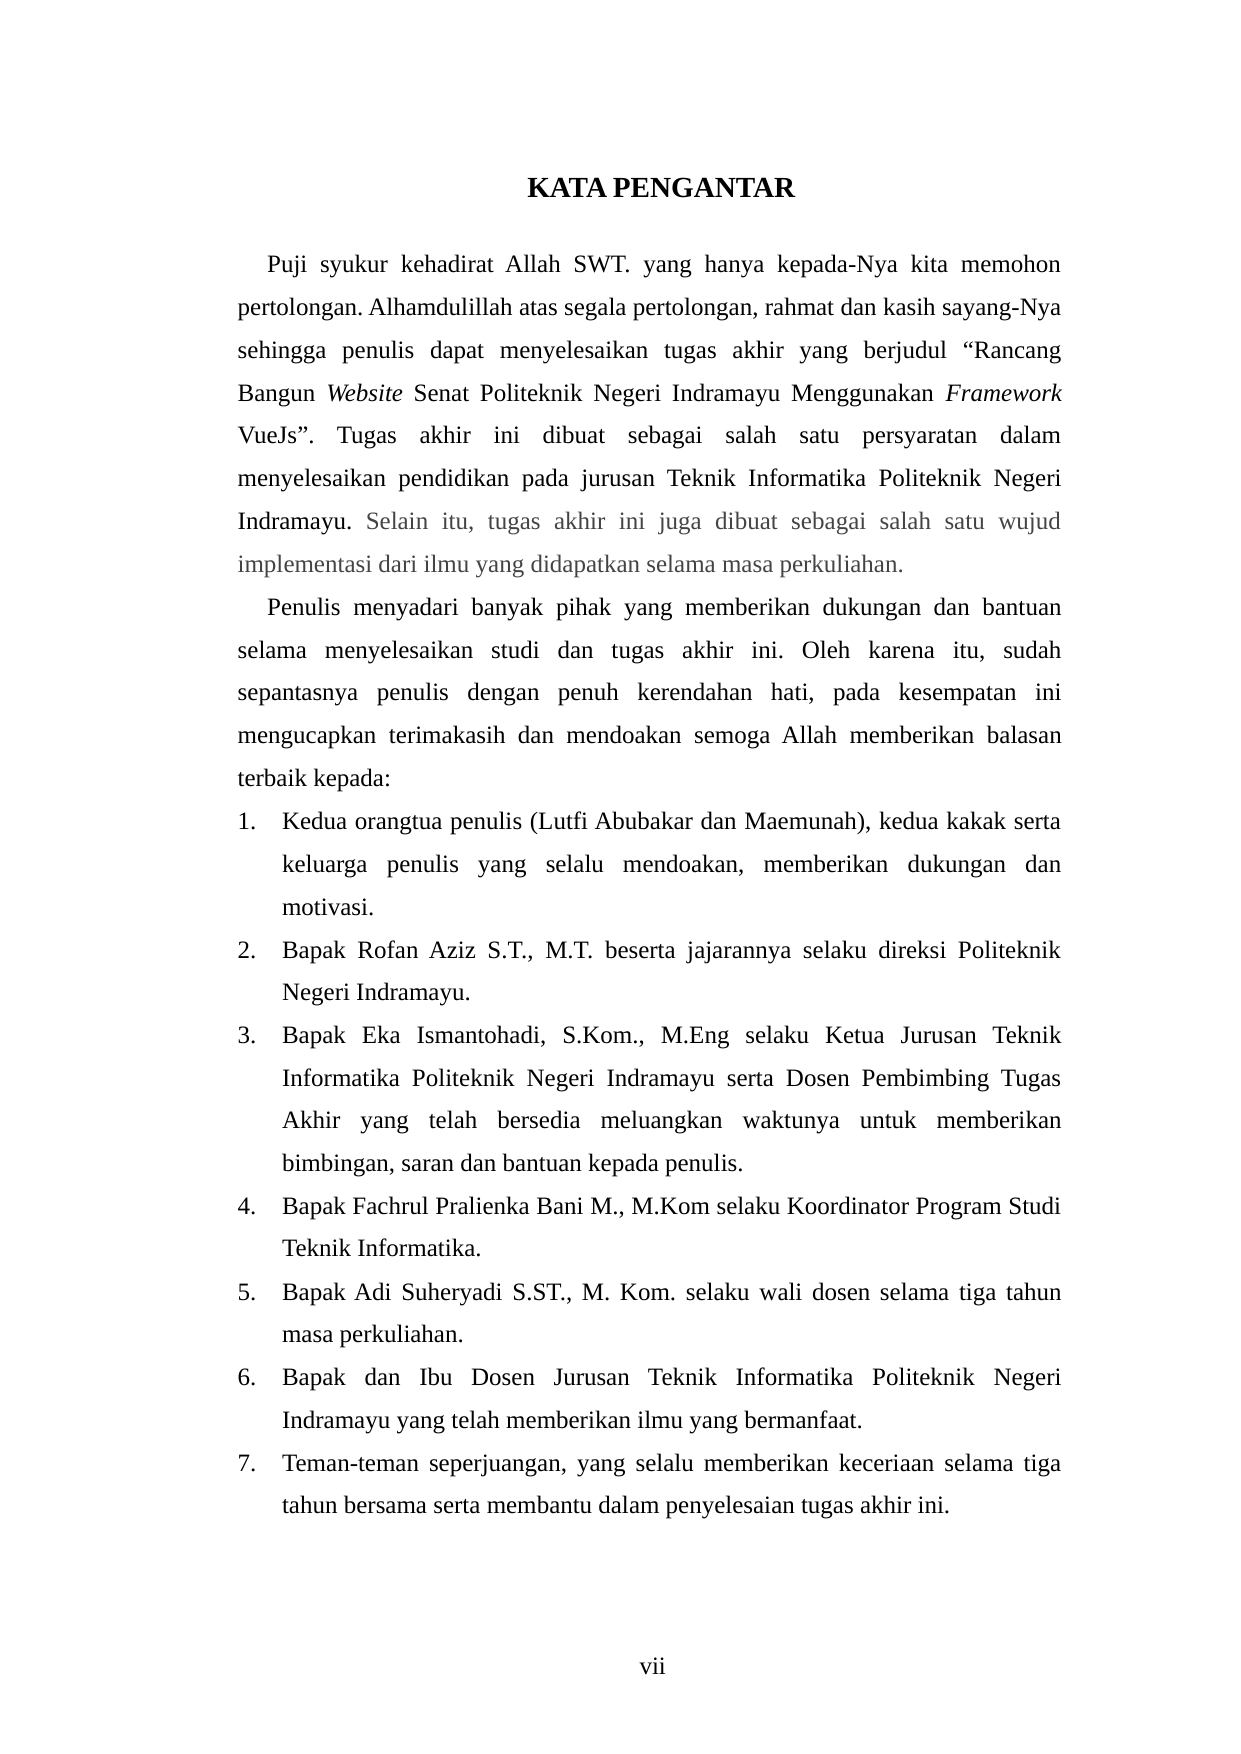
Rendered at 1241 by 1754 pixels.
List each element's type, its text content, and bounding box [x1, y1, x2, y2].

list Kedua orangtua penulis (Lutfi Abubakar dan Maemunah), kedua kakak serta keluarga penulis yang selalu mendoakan, memberikan dukungan dan motivasi. [237, 806, 1062, 921]
text Penulis menyadari banyak pihak yang memberikan dukungan dan bantuan selama menyelesaikan studi dan tugas akhir ini. Oleh karena itu, sudah sepantasnya penulis dengan penuh kerendahan hati, pada kesempatan ini mengucapkan terimakasih dan mendoakan semoga Allah memberikan balasan terbaik kepada: [237, 592, 1062, 792]
list Bapak Rofan Aziz S.T., M.T. beserta jajarannya selaku direksi Politeknik Negeri Indramayu. [237, 935, 1062, 1006]
list Bapak Eka Ismantohadi, S.Kom., M.Eng selaku Ketua Jurusan Teknik Informatika Politeknik Negeri Indramayu serta Dosen Pembimbing Tugas Akhir yang telah bersedia meluangkan waktunya untuk memberikan bimbingan, saran dan bantuan kepada penulis. [237, 1020, 1062, 1177]
text Puji syukur kehadirat Allah SWT. yang hanya kepada-Nya kita memohon pertolongan. Alhamdulillah atas segala pertolongan, rahmat dan kasih sayang-Nya sehingga penulis dapat menyelesaikan tugas akhir yang berjudul “Rancang Bangun Website Senat Politeknik Negeri Indramayu Menggunakan Framework VueJs”. Tugas akhir ini dibuat sebagai salah satu persyaratan dalam menyelesaikan pendidikan pada jurusan Teknik Informatika Politeknik Negeri Indramayu. Selain itu, tugas akhir ini juga dibuat sebagai salah satu wujud implementasi dari ilmu yang didapatkan selama masa perkuliahan. [237, 249, 1062, 578]
list Bapak Adi Suheryadi S.ST., M. Kom. selaku wali dosen selama tiga tahun masa perkuliahan. [237, 1277, 1062, 1348]
list Teman-teman seperjuangan, yang selalu memberikan keceriaan selama tiga tahun bersama serta membantu dalam penyelesaian tugas akhir ini. [237, 1448, 1062, 1519]
list Bapak Fachrul Pralienka Bani M., M.Kom selaku Koordinator Program Studi Teknik Informatika. [237, 1191, 1062, 1262]
list Bapak dan Ibu Dosen Jurusan Teknik Informatika Politeknik Negeri Indramayu yang telah memberikan ilmu yang bermanfaat. [237, 1362, 1062, 1433]
subtitle KATA PENGANTAR [267, 170, 1055, 204]
